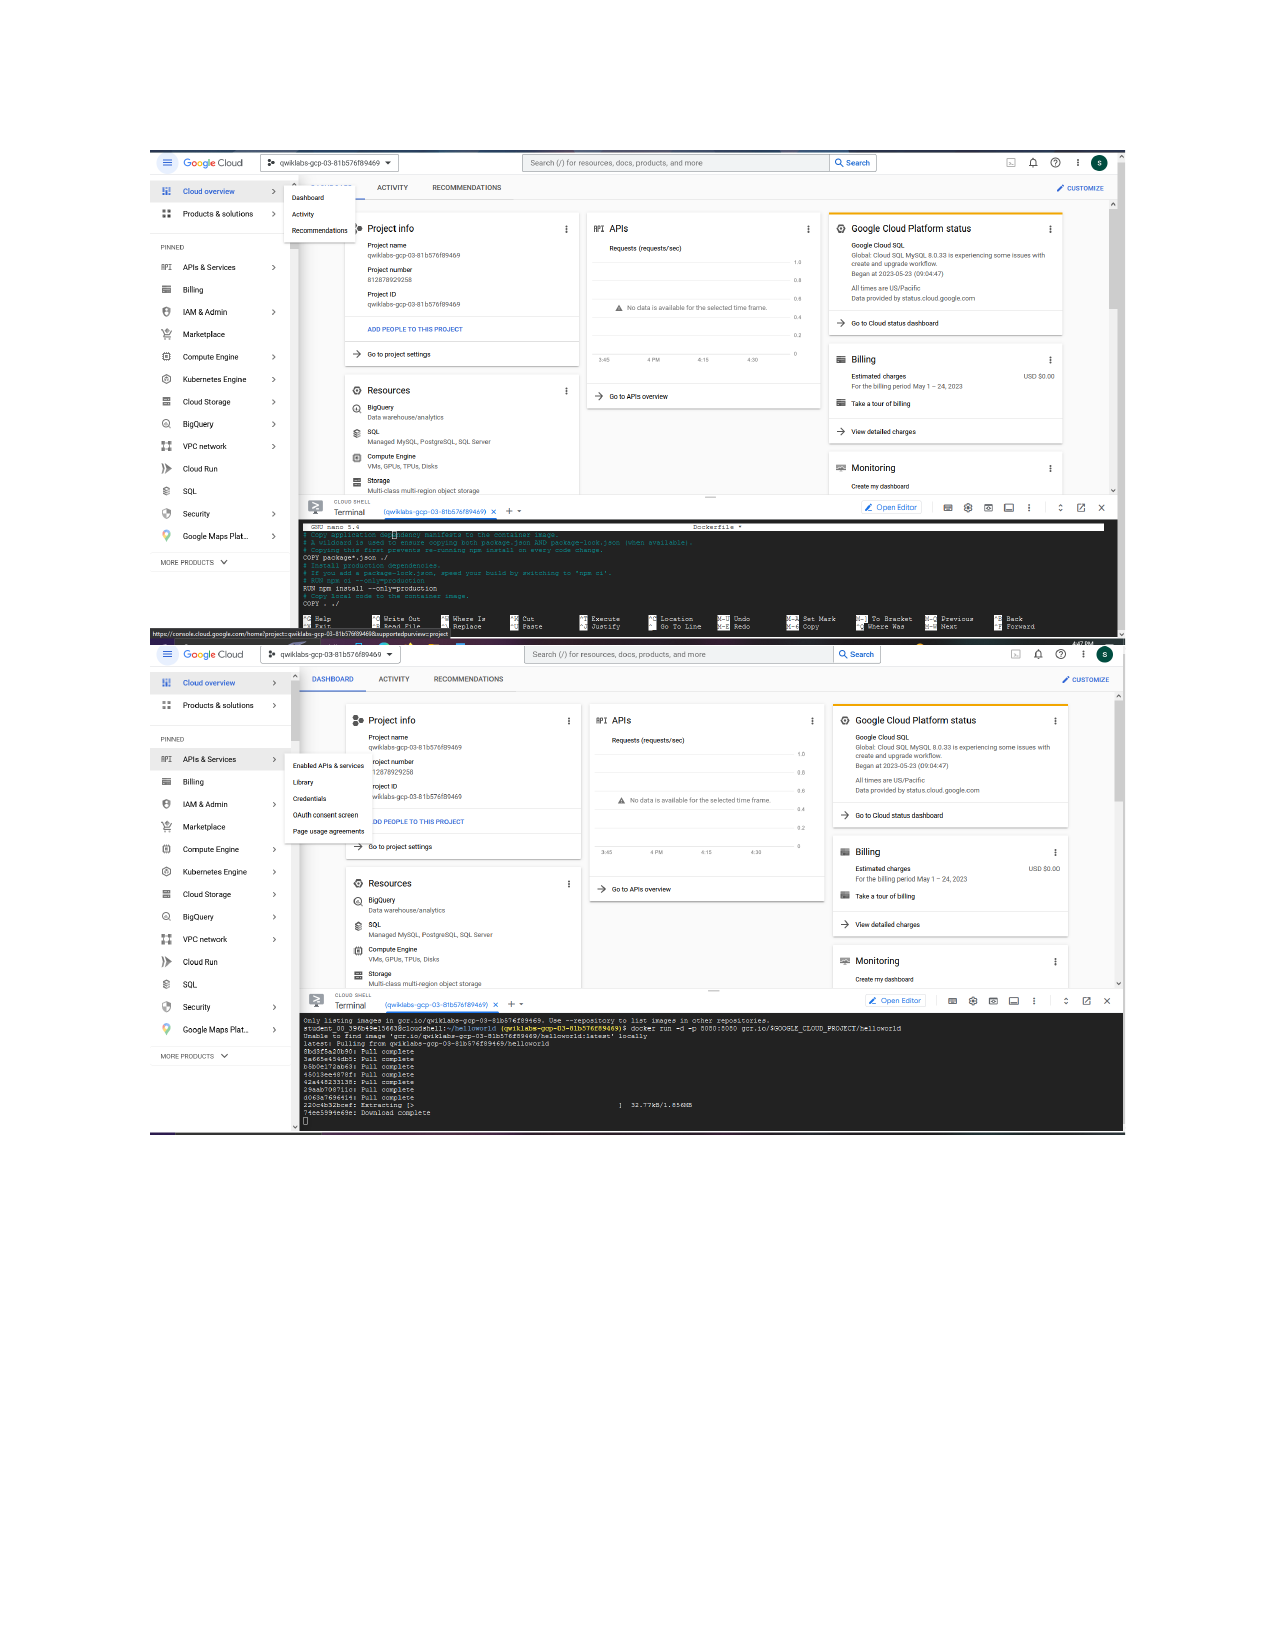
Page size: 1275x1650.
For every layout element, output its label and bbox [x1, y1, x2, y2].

picture [150, 150, 1125, 645]
picture [150, 646, 1125, 1135]
